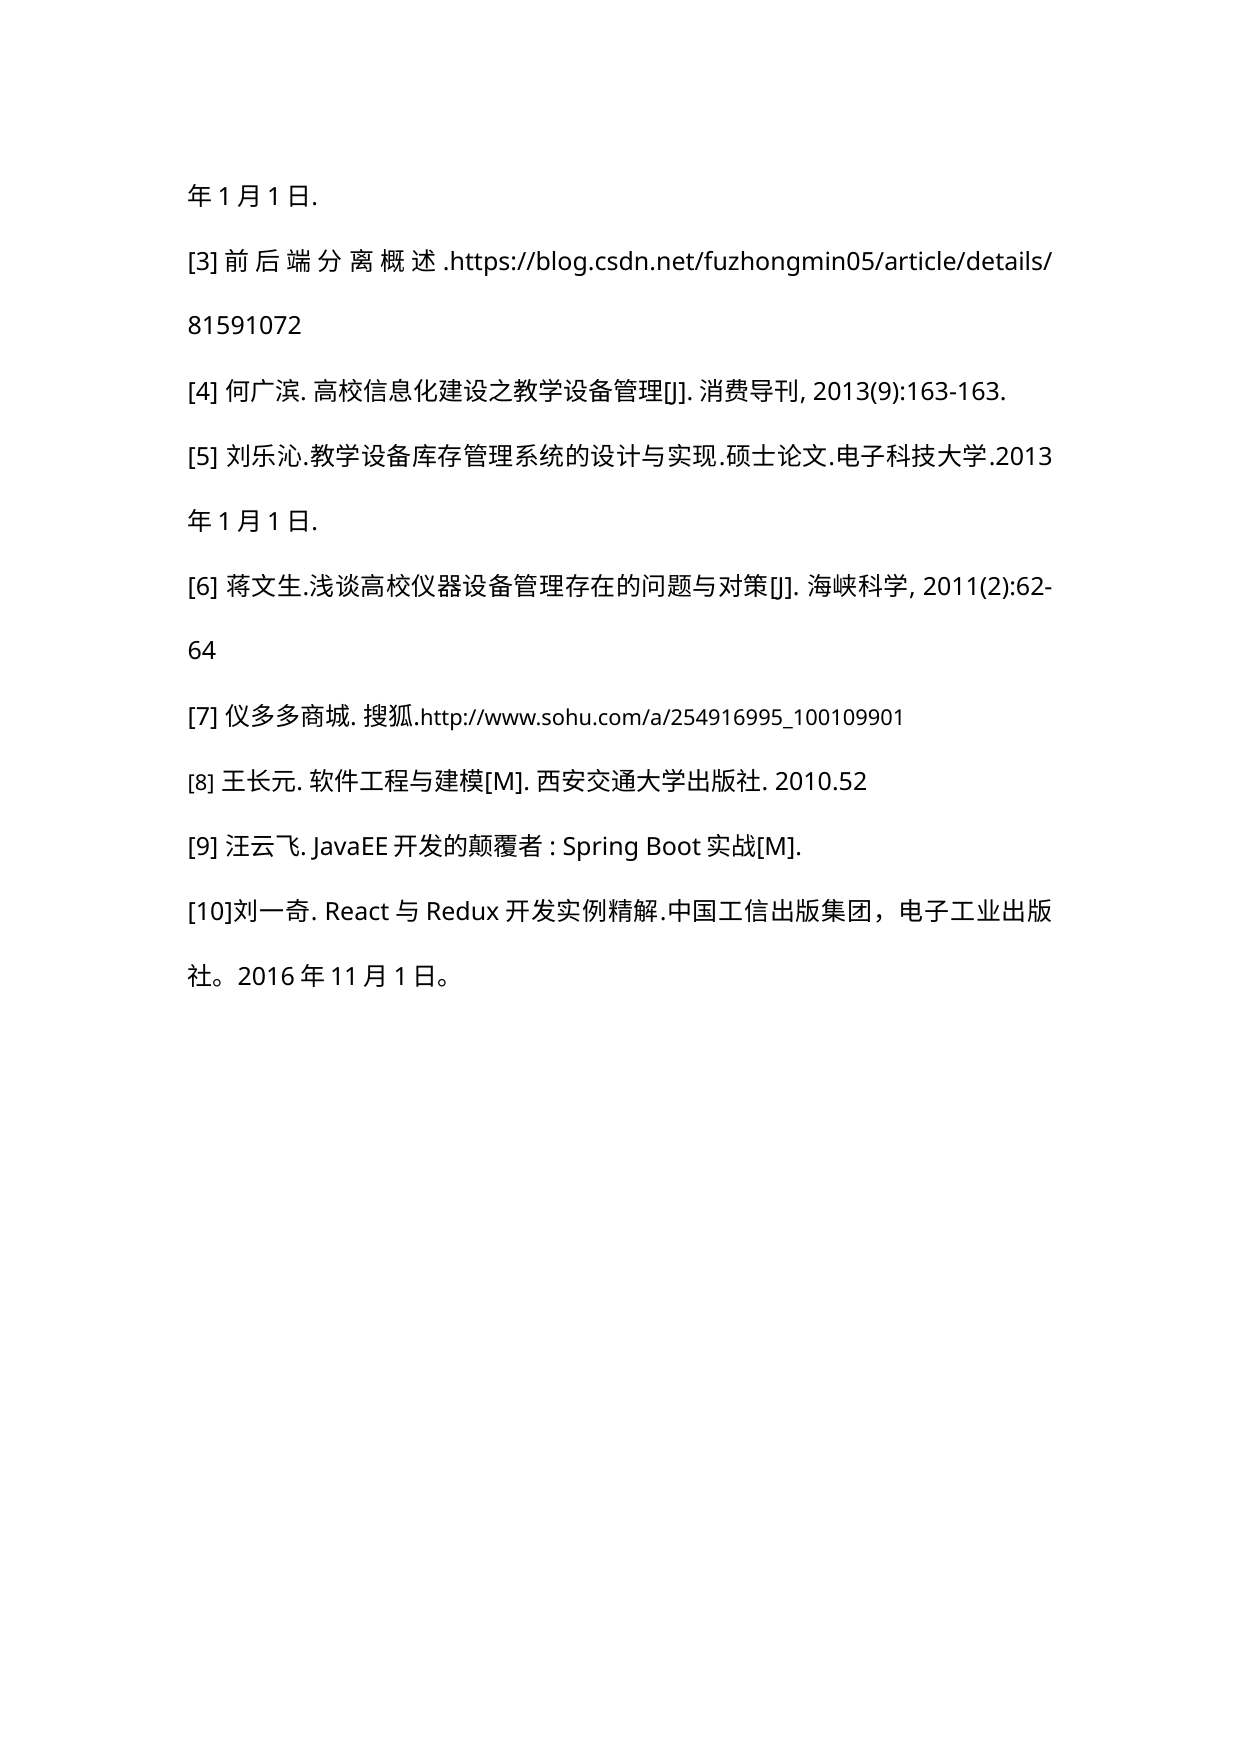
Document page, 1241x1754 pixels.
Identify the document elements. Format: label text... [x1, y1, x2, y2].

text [187, 162, 1053, 227]
text [3]前后端分离概述.https://blog.csdn.net/fuzhongmin05/article/details/81591072 [187, 227, 1053, 357]
text [6] 蒋文生.浅谈高校仪器设备管理存在的问题与对策[J]. 海峡科学, 2011(2):62-64 [187, 552, 1053, 682]
text [10]刘一奇. React与Redux开发实例精解.中国工信出版集团，电子工业出版社。2016年11月1日。 [187, 877, 1053, 1007]
text [8] 王长元. 软件工程与建模[M]. 西安交通大学出版社. 2010.52 [187, 747, 1053, 812]
text [5] 刘乐沁.教学设备库存管理系统的设计与实现.硕士论文.电子科技大学.2013年1月1日. [187, 422, 1053, 552]
text [4] 何广滨. 高校信息化建设之教学设备管理[J]. 消费导刊, 2013(9):163-163. [187, 357, 1053, 422]
text [7] 仪多多商城. 搜狐.http://www.sohu.com/a/254916995_100109901 [187, 682, 1053, 747]
text [9] 汪云飞. JavaEE开发的颠覆者 : Spring Boot实战[M]. [187, 812, 1053, 877]
